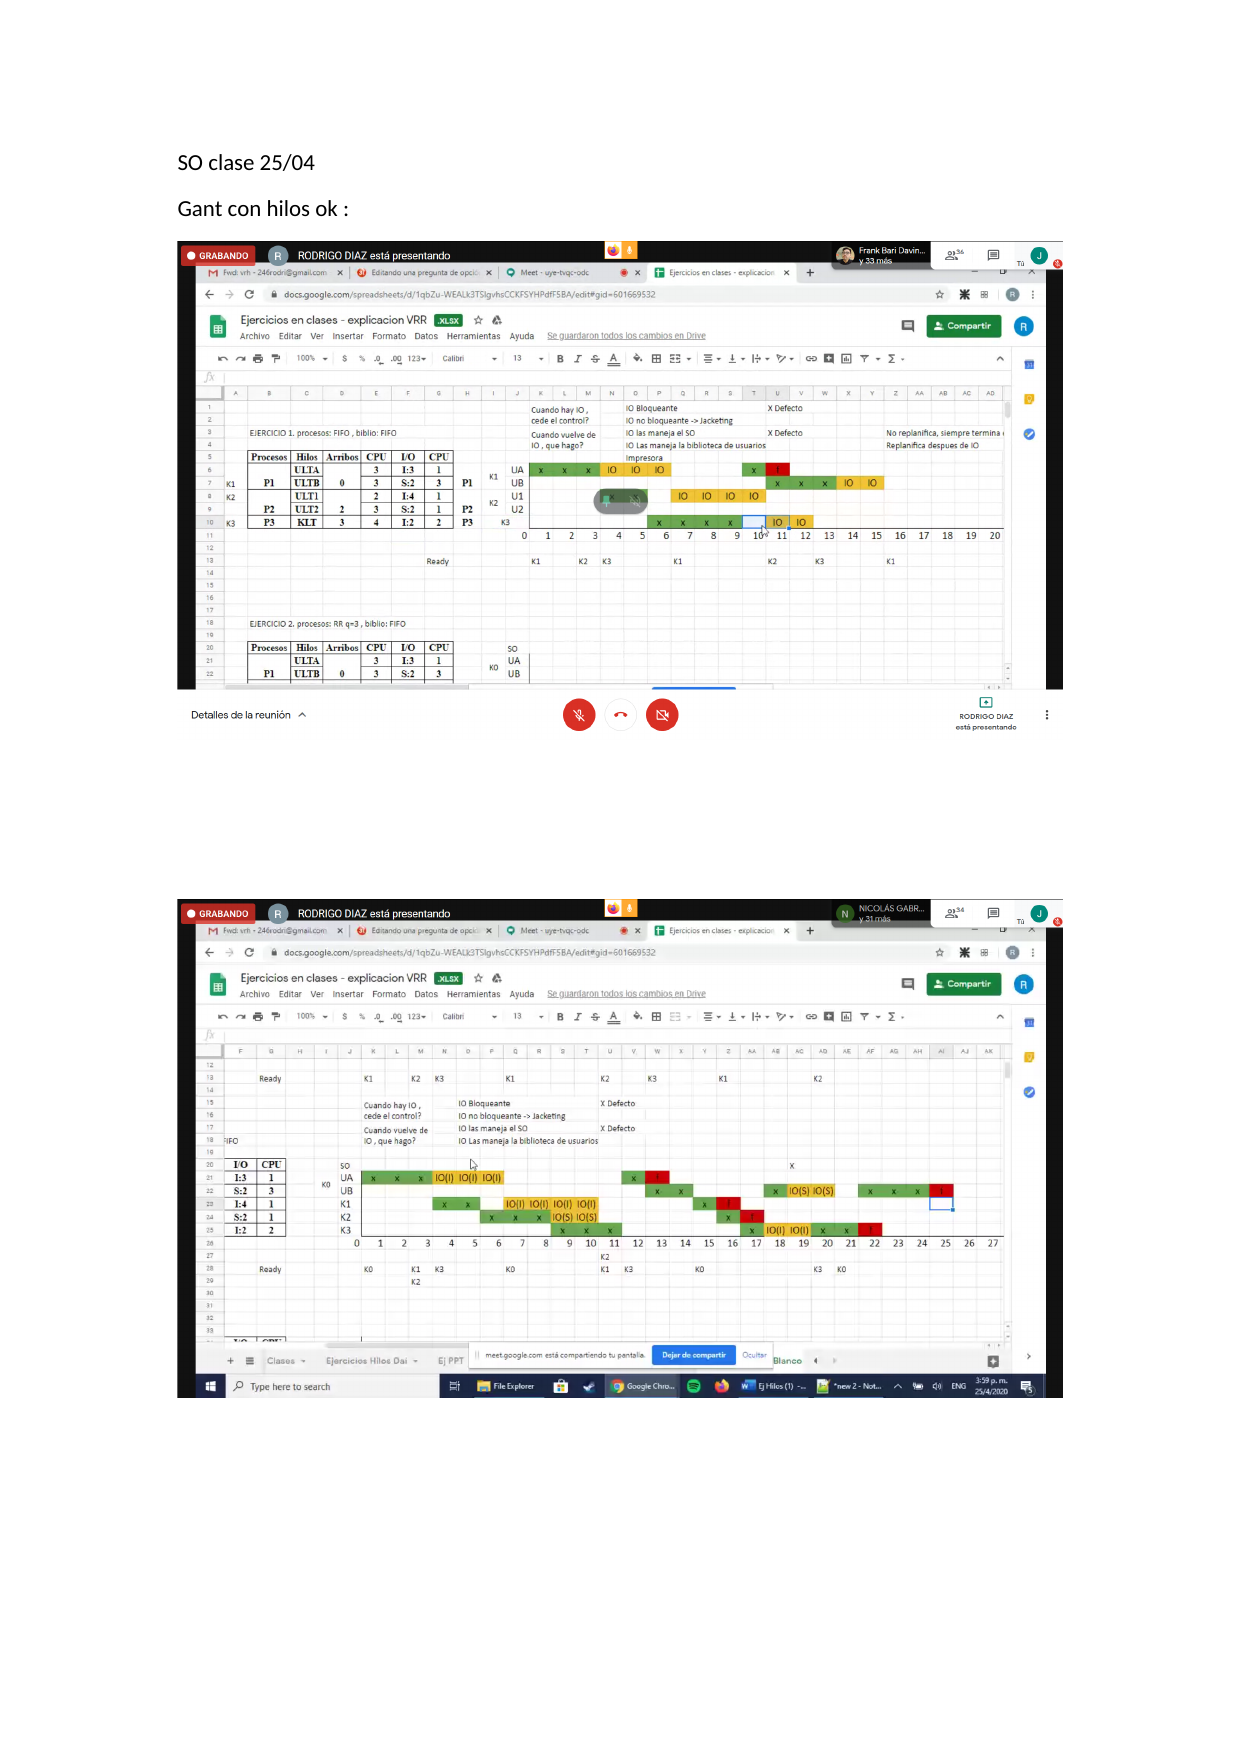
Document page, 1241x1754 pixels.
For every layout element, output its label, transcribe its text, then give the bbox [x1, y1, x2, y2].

text SO clase 25/04 [177, 148, 1063, 176]
picture [177, 241, 1063, 740]
picture [177, 899, 1063, 1398]
text Gant con hilos ok : [177, 194, 1063, 222]
